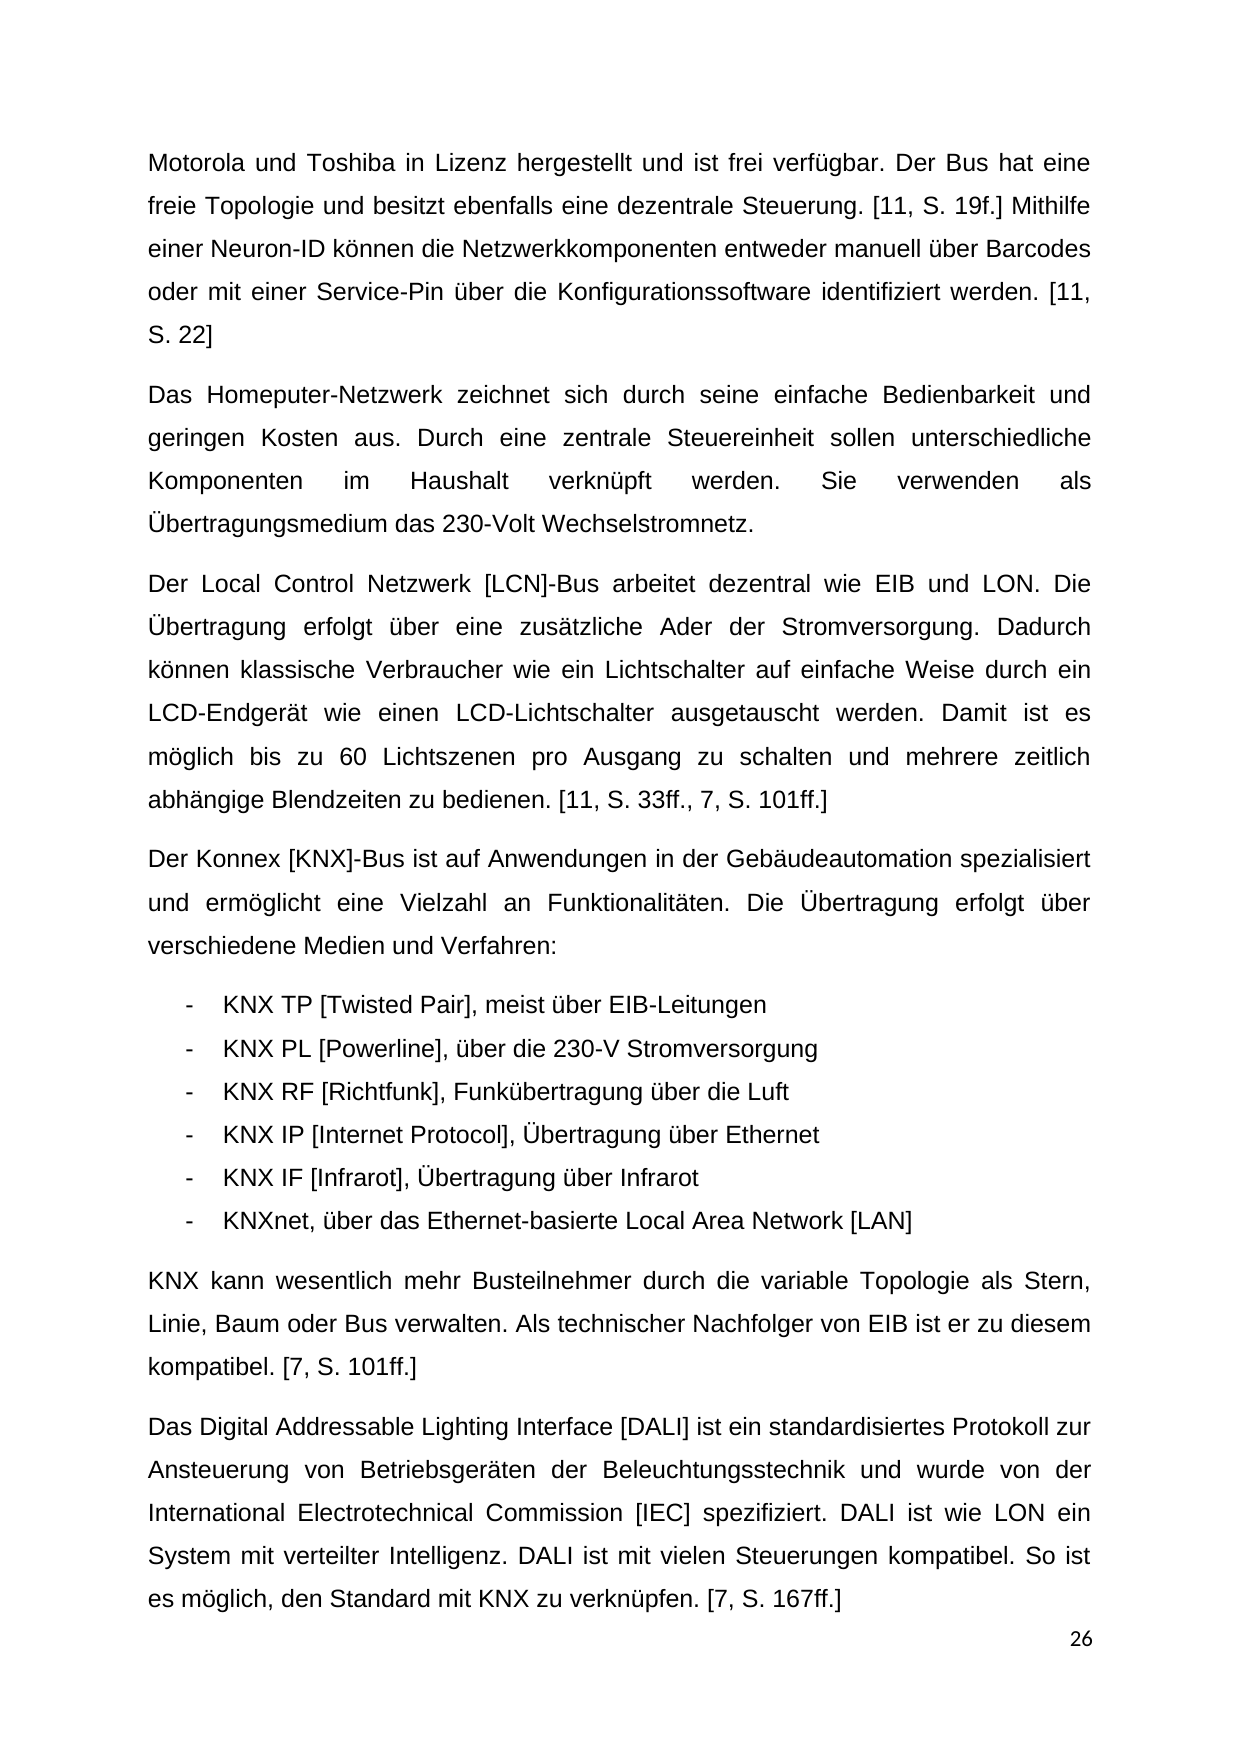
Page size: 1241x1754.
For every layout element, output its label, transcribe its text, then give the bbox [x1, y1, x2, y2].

list KNX IP [Internet Protocol], Übertragung über Ethernet [185, 1120, 1093, 1149]
text Das Homeputer-Netzwerk zeichnet sich durch seine einfache Bedienbarkeit und geringen Kosten aus. Durch eine zentrale Steuereinheit sollen unterschiedliche Komponenten im Haushalt verknüpft werden. Sie verwenden als Übertragungsmedium das 230-Volt Wechselstromnetz. [148, 380, 1093, 538]
list KNX PL [Powerline], über die 230-V Stromversorgung [185, 1034, 1093, 1062]
text Der Local Control Netzwerk [LCN]-Bus arbeitet dezentral wie EIB und LON. Die Übertragung erfolgt über eine zusätzliche Ader der Stromversorgung. Dadurch können klassische Verbraucher wie ein Lichtschalter auf einfache Weise durch ein LCD-Endgerät wie einen LCD-Lichtschalter ausgetauscht werden. Damit ist es möglich bis zu 60 Lichtszenen pro Ausgang zu schalten und mehrere zeitlich abhängige Blendzeiten zu bedienen. [11, S. 33ff., 7, S. 101ff.] [148, 569, 1093, 813]
text KNX kann wesentlich mehr Busteilnehmer durch die variable Topologie als Stern, Linie, Baum oder Bus verwalten. Als technischer Nachfolger von EIB ist er zu diesem kompatibel. [7, S. 101ff.] [148, 1266, 1093, 1381]
list KNX IF [Infrarot], Übertragung über Infrarot [185, 1163, 1093, 1192]
list KNXnet, über das Ethernet-basierte Local Area Network [LAN] [185, 1206, 1093, 1235]
text Der Konnex [KNX]-Bus ist auf Anwendungen in der Gebäudeautomation spezialisiert und ermöglicht eine Vielzahl an Funktionalitäten. Die Übertragung erfolgt über verschiedene Medien und Verfahren: [148, 844, 1093, 959]
list KNX TP [Twisted Pair], meist über EIB-Leitungen [185, 991, 1093, 1019]
text Das Digital Addressable Lighting Interface [DALI] ist ein standardisiertes Protokoll zur Ansteuerung von Betriebsgeräten der Beleuchtungsstechnik und wurde von der International Electrotechnical Commission [IEC] spezifiziert. DALI ist wie LON ein System mit verteilter Intelligenz. DALI ist mit vielen Steuerungen kompatibel. So ist es möglich, den Standard mit KNX zu verknüpfen. [7, S. 167ff.] [148, 1412, 1093, 1613]
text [148, 148, 1093, 349]
list KNX RF [Richtfunk], Funkübertragung über die Luft [185, 1077, 1093, 1106]
